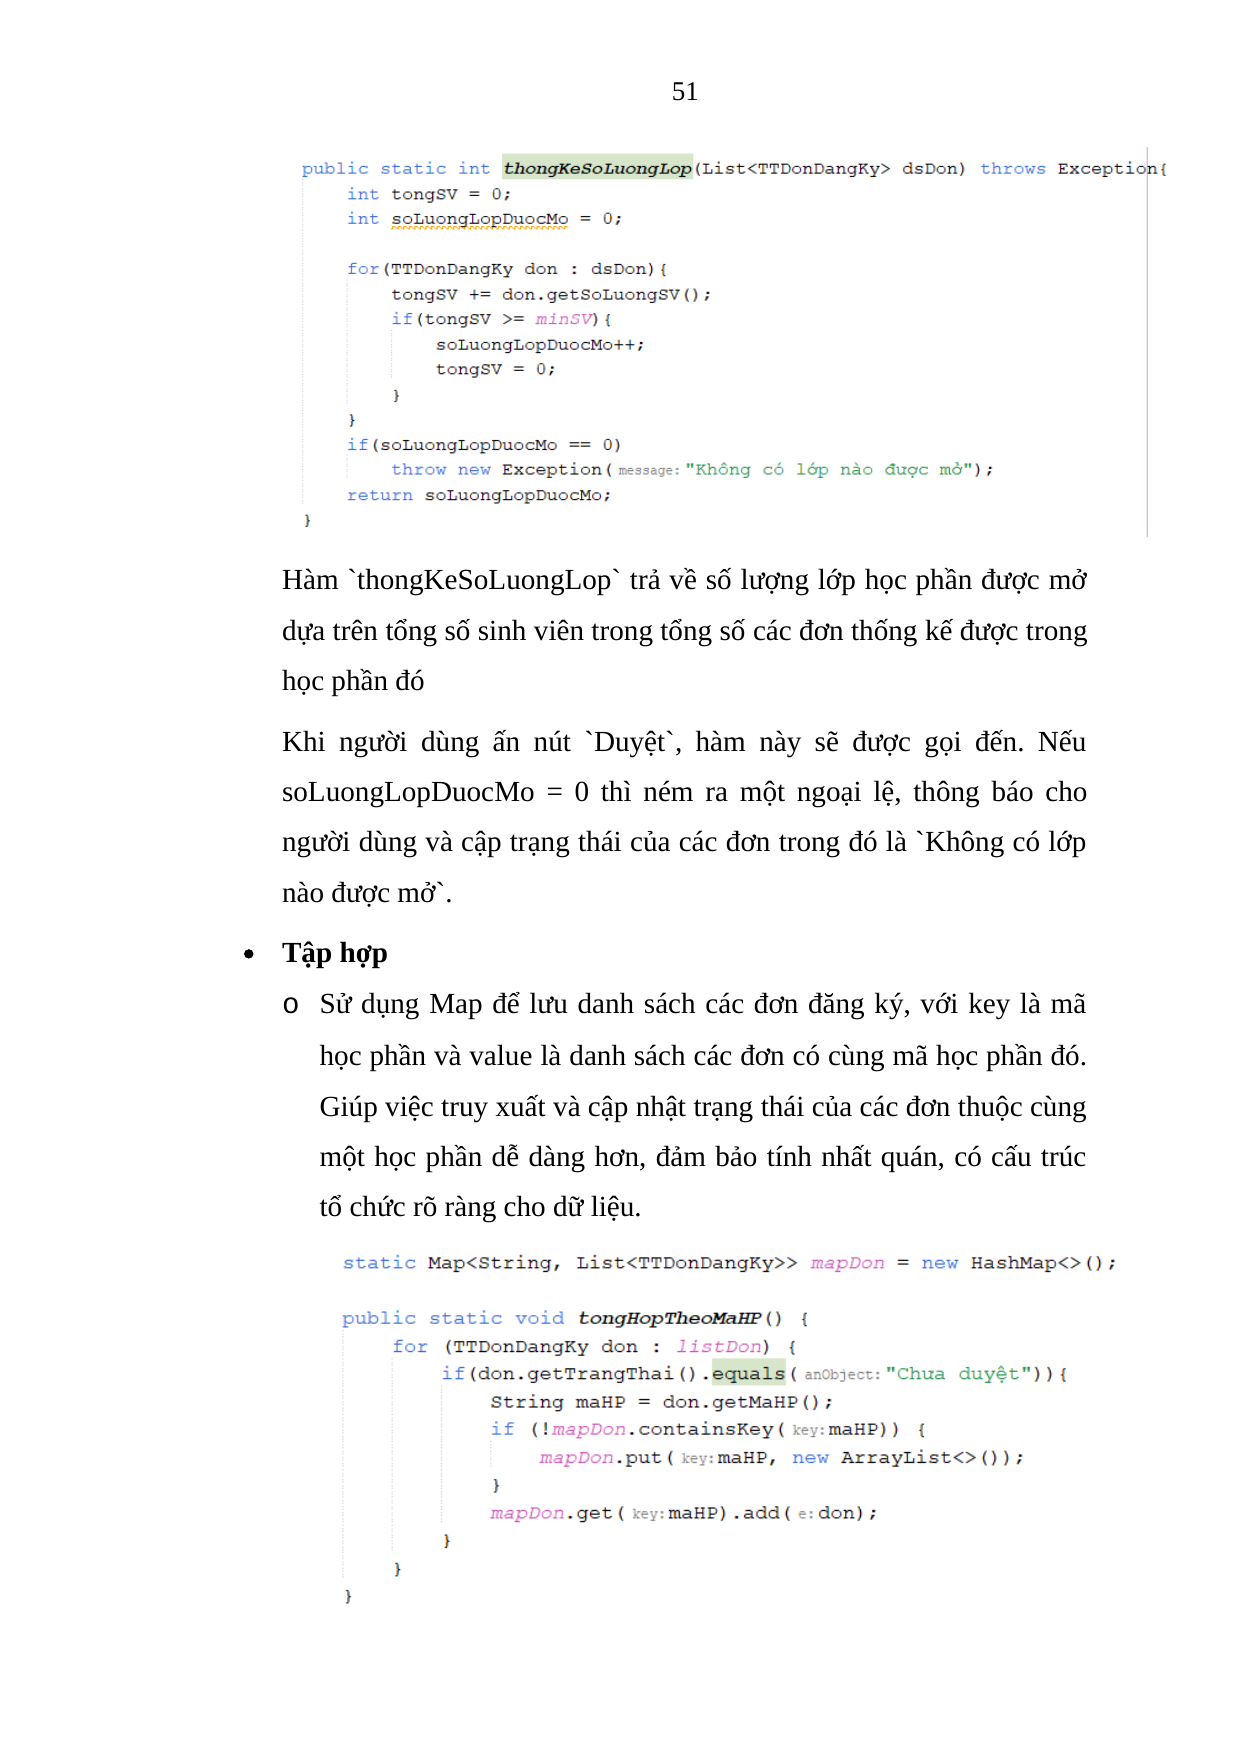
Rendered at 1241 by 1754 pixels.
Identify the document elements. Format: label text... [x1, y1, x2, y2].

list Tập hợp [244, 935, 1088, 969]
list Sử dụng Map để lưu danh sách các đơn đăng ký, với key là mã học phần và value là danh sách các đơn có cùng mã học phần đó. Giúp việc truy xuất và cập nhật trạng thái của các đơn thuộc cùng một học phần dễ dàng hơn, đảm bảo tính nhất quán, có cấu trúc tổ chức rõ ràng cho dữ liệu. [282, 986, 1088, 1223]
text Hàm `thongKeSoLuongLop` trả về số lượng lớp học phần được mở dựa trên tổng số sinh viên trong tổng số các đơn thống kế được trong học phần đó [282, 562, 1088, 697]
text Khi người dùng ấn nút `Duyệt`, hàm này sẽ được gọi đến. Nếu soLuongLopDuocMo = 0 thì ném ra một ngoại lệ, thông báo cho người dùng và cập trạng thái của các đơn trong đó là `Không có lớp nào được mở`. [282, 724, 1088, 908]
picture [319, 1250, 1157, 1611]
picture [281, 147, 1179, 537]
